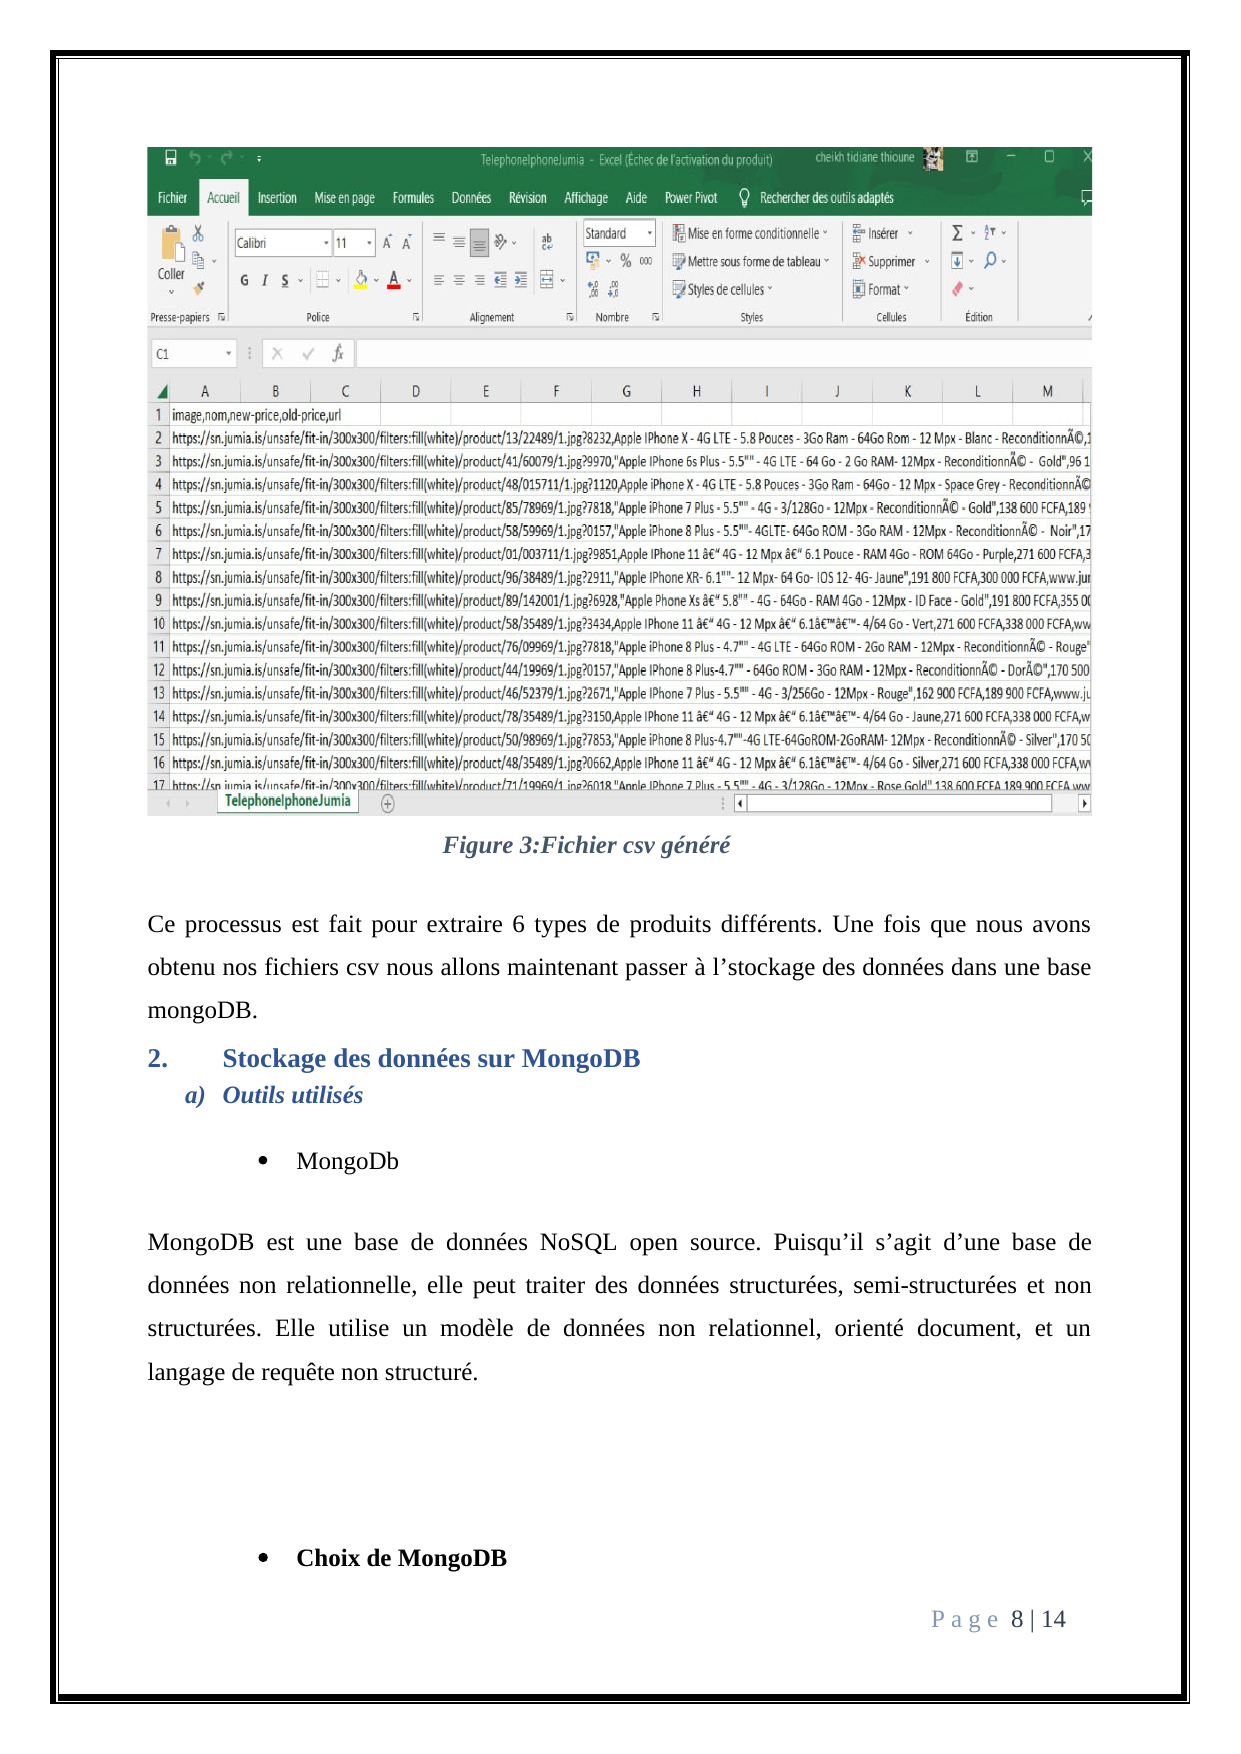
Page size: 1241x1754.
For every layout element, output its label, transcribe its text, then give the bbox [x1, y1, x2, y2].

text Figure 3:Fichier csv généré [369, 830, 1093, 859]
text Ce processus est fait pour extraire 6 types de produits différents. Une fois que nous avons obtenu nos fichiers csv nous allons maintenant passer à l’stockage des données dans une base mongoDB. [147, 909, 1093, 1024]
text MongoDB est une base de données NoSQL open source. Puisqu’il s’agit d’une base de données non relationnelle, elle peut traiter des données structurées, semi-structurées et non structurées. Elle utilise un modèle de données non relationnel, orienté document, et un langage de requête non structuré. [147, 1227, 1093, 1385]
list Choix de MongoDB [259, 1543, 1093, 1572]
picture [147, 147, 1093, 816]
list MongoDb [259, 1146, 1093, 1175]
subtitle Stockage des données sur MongoDB [147, 1042, 1093, 1073]
subtitle Outils utilisés [185, 1080, 1093, 1109]
